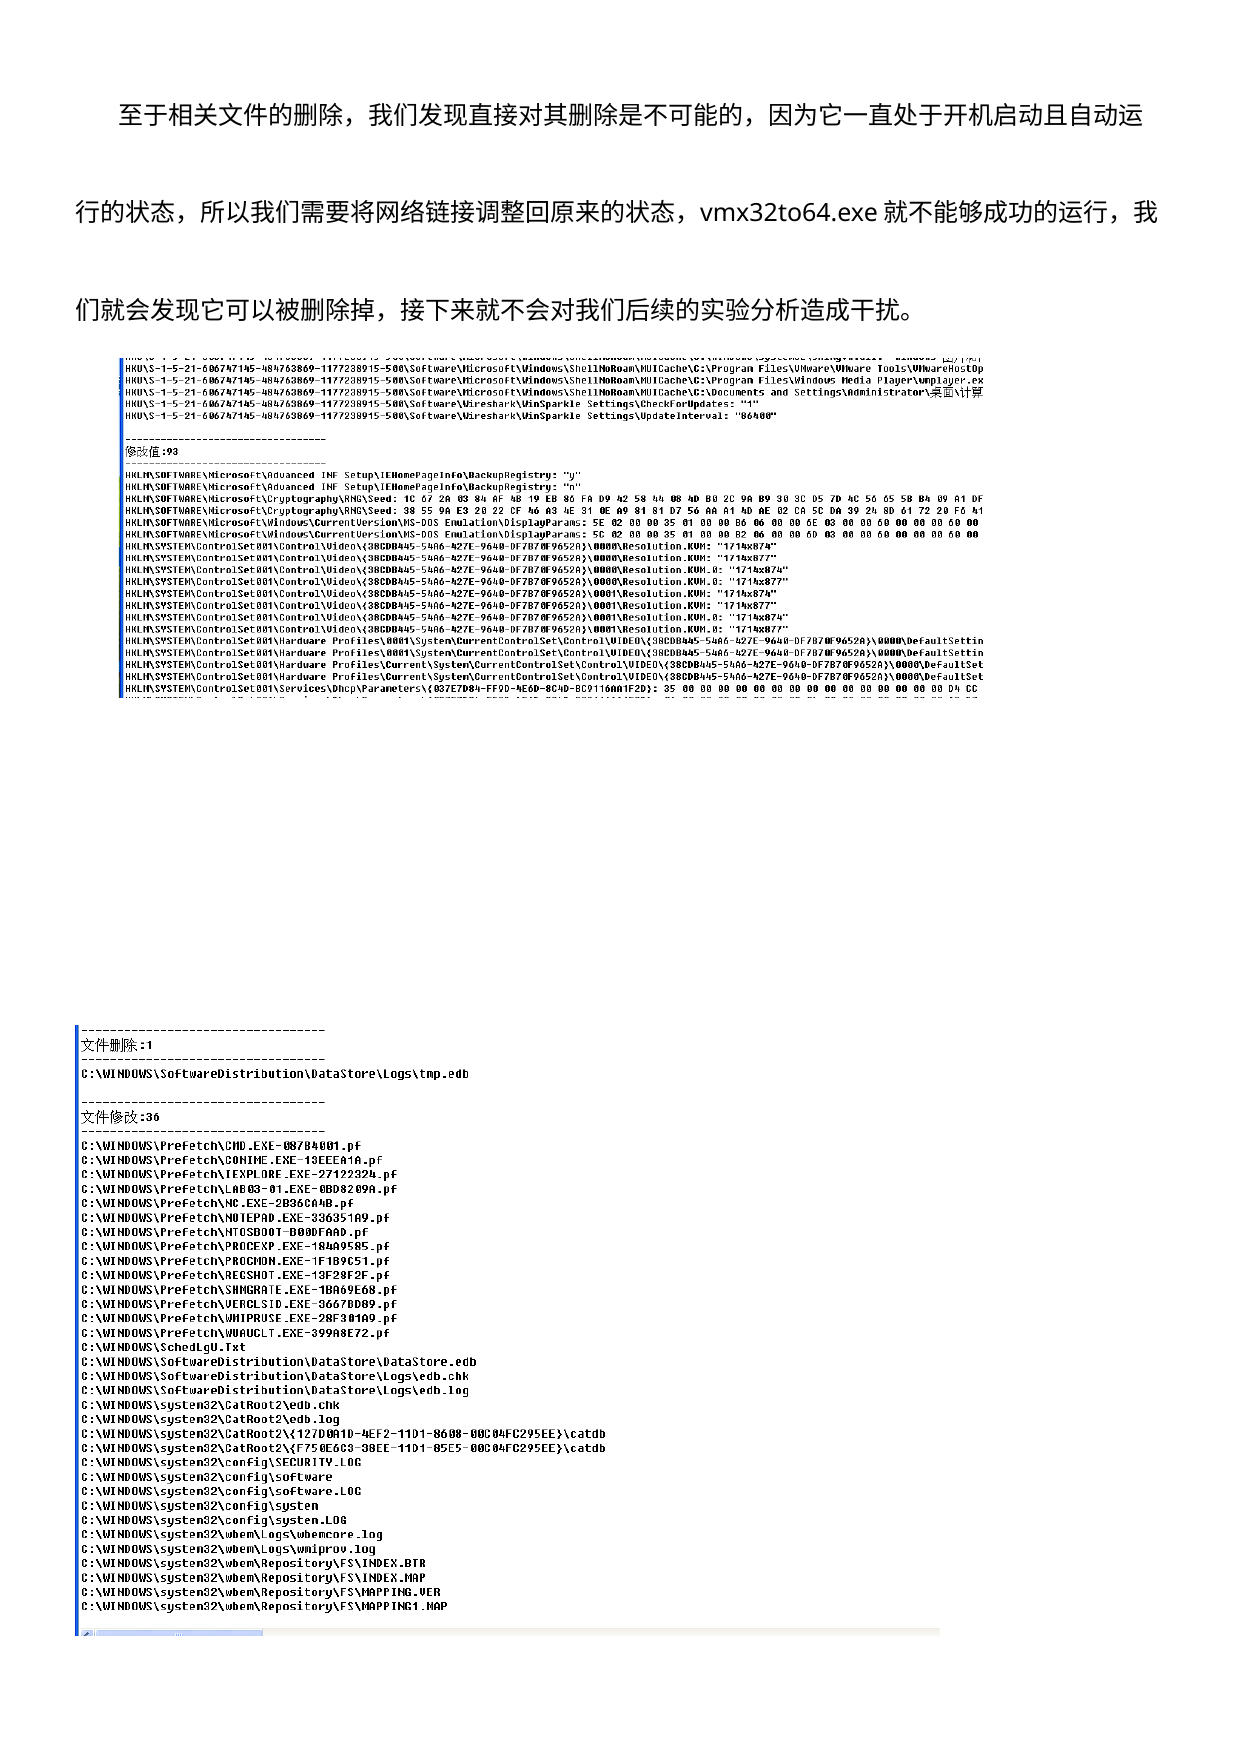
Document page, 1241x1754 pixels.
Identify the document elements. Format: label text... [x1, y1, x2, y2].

picture [118, 358, 984, 698]
picture [75, 1025, 940, 1636]
list 至于相关文件的删除，我们发现直接对其删除是不可能的，因为它一直处于开机启动且自动运行的状态，所以我们需要将网络链接调整回原来的状态，vmx32to64.exe就不能够成功的运行，我们就会发现它可以被删除掉，接下来就不会对我们后续的实验分析造成干扰。 [75, 81, 1165, 341]
